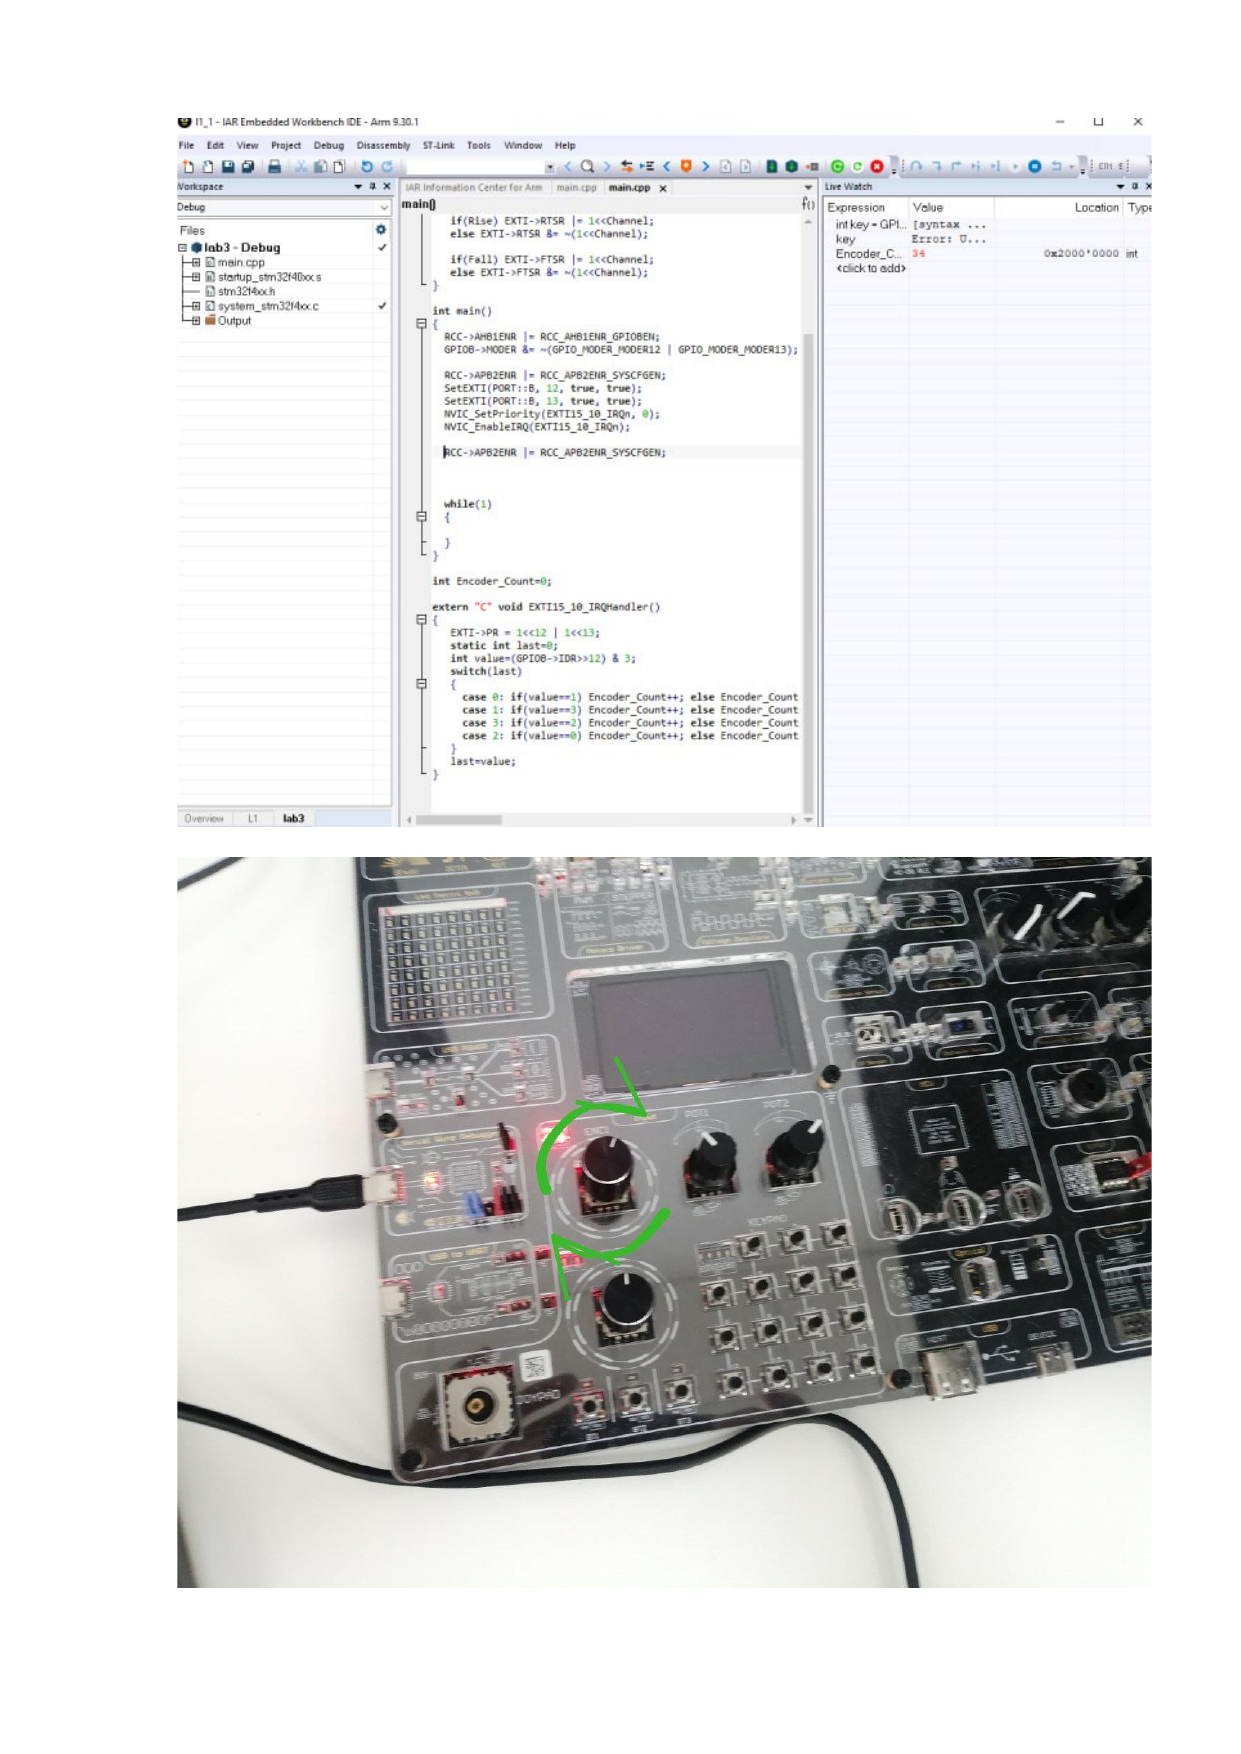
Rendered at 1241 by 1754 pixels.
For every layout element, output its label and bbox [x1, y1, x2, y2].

picture [177, 118, 1152, 827]
picture [177, 857, 1152, 1588]
